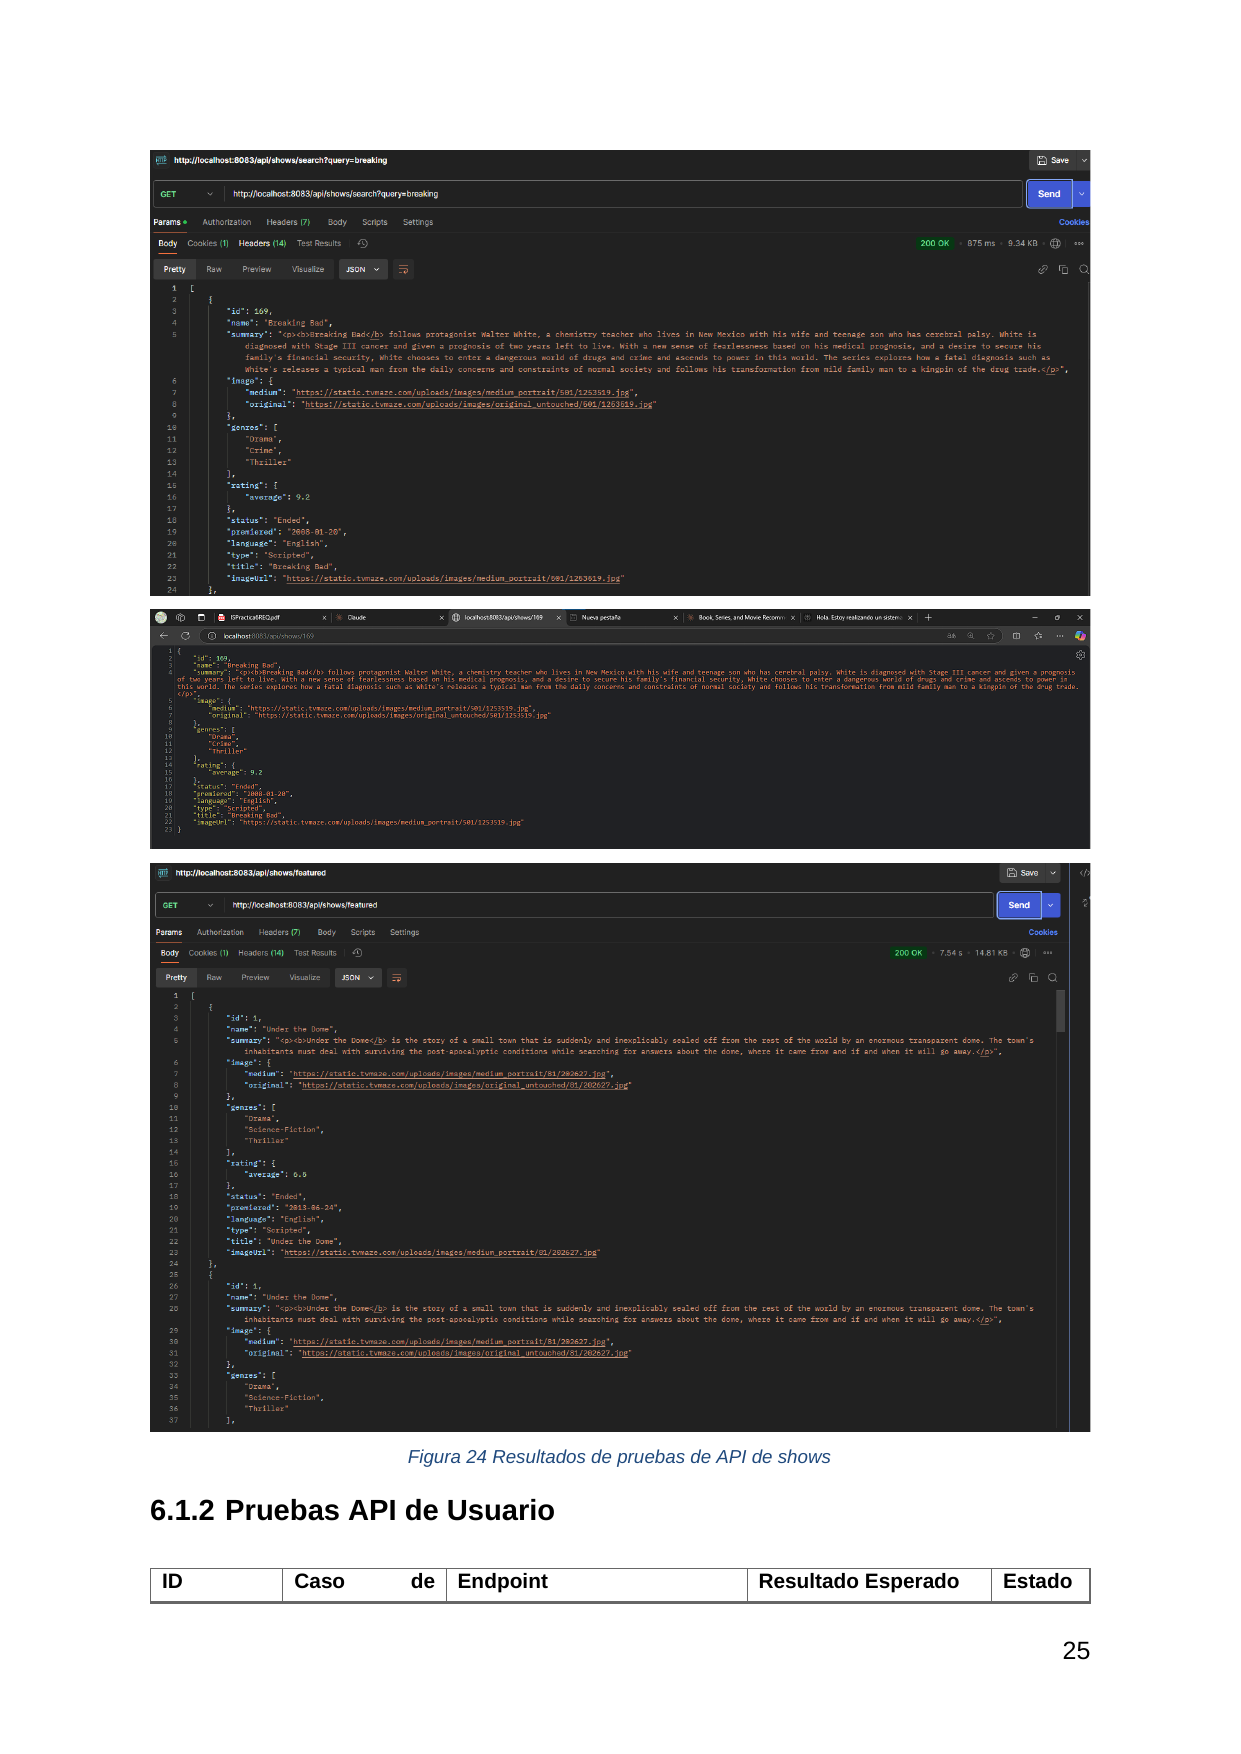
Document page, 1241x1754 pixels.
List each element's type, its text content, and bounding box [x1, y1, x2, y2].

subtitle Pruebas API de Usuario [150, 1493, 1090, 1526]
table_header Resultado Esperado [748, 1569, 991, 1601]
picture [150, 150, 1091, 596]
picture [150, 863, 1091, 1432]
table_header ID [151, 1569, 282, 1601]
table_header Endpoint [447, 1569, 747, 1601]
table_header Caso de Prueba [283, 1569, 446, 1601]
table_header Estado [992, 1569, 1089, 1601]
text Figura 24 Resultados de pruebas de API de shows [150, 1446, 1090, 1468]
picture [150, 609, 1091, 849]
